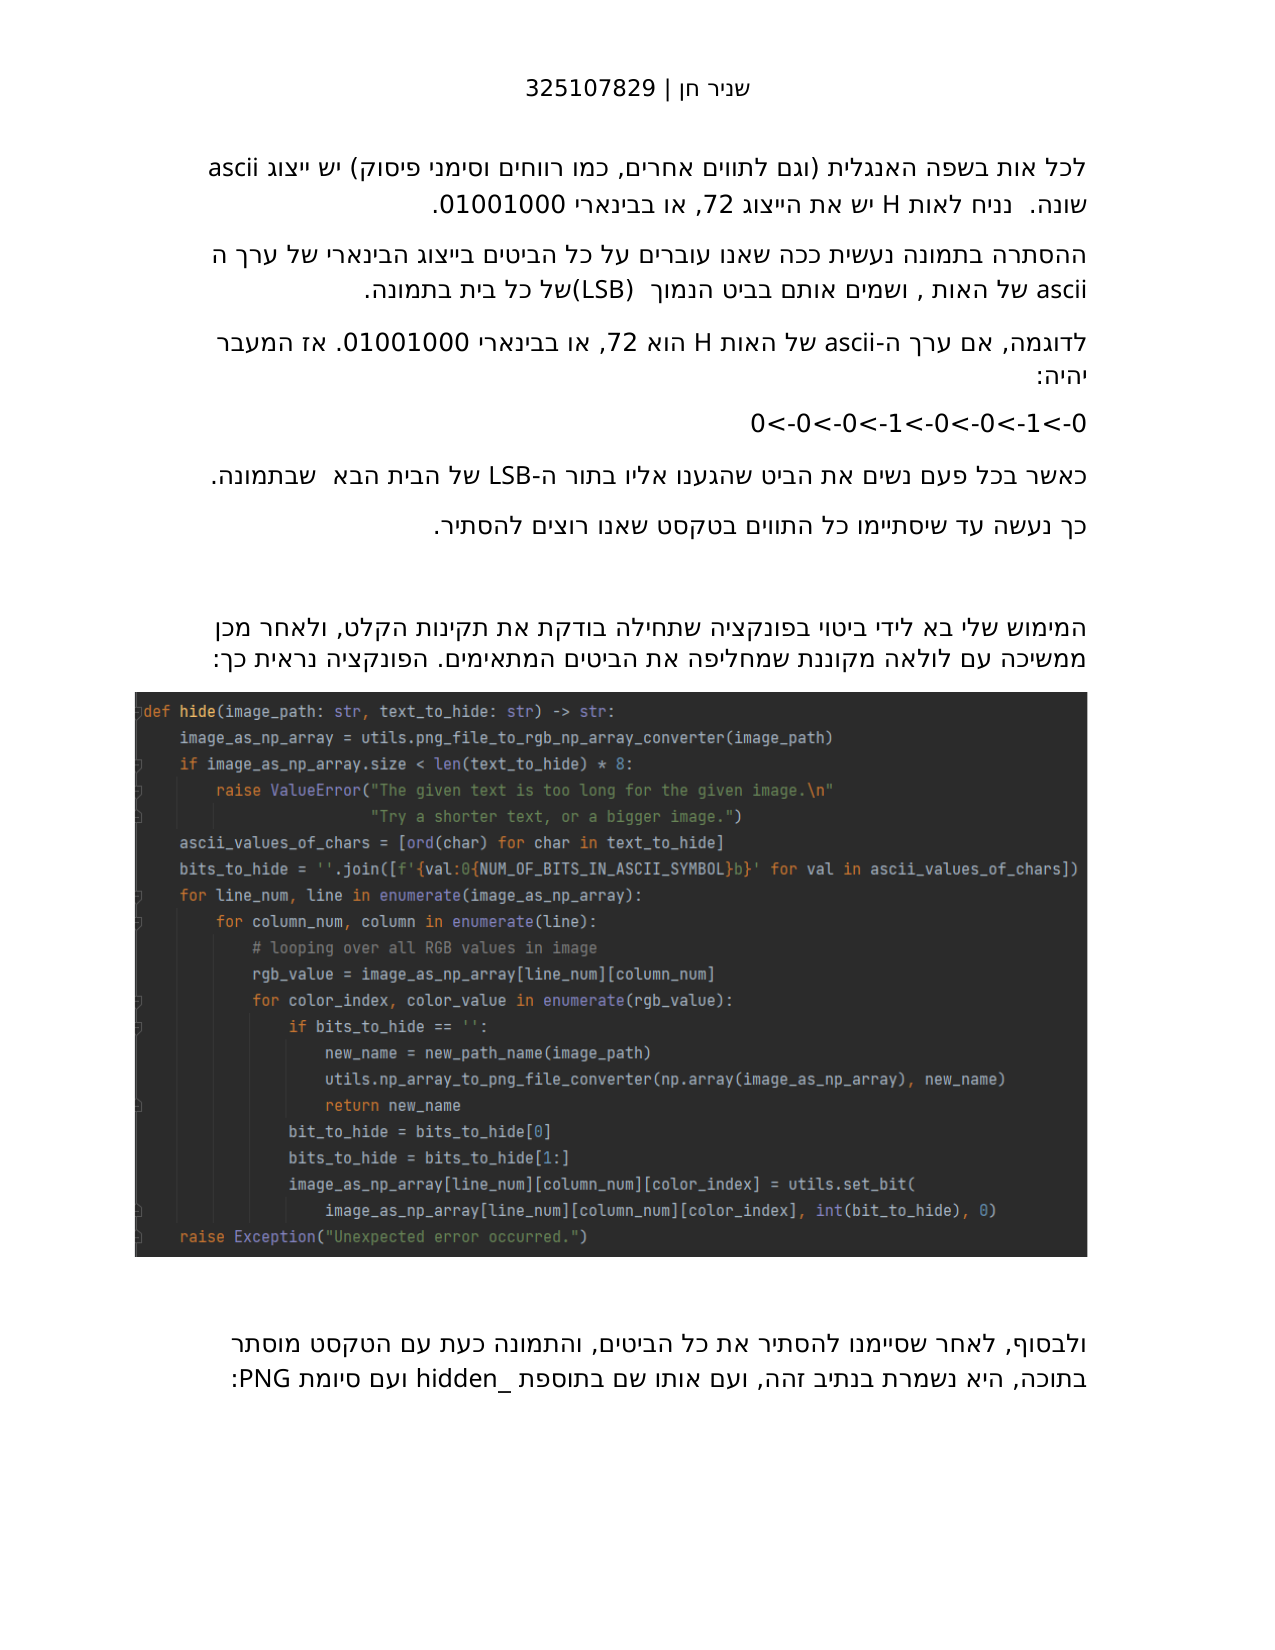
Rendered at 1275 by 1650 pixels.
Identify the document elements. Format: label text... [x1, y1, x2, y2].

text לכל אות בשפה האנגלית (וגם לתווים אחרים, כמו רווחים וסימני פיסוק) יש ייצוג ascii שונה. נניח לאות H יש את הייצוג 72, או בבינארי 01001000. [187, 150, 1087, 220]
text ולבסוף, לאחר שסיימנו להסתיר את כל הביטים, והתמונה כעת עם הטקסט מוסתר בתוכה, היא נשמרת בנתיב זהה, ועם אותו שם בתוספת _hidden ועם סיומת PNG: [187, 1329, 1087, 1394]
picture [134, 692, 1088, 1257]
text ההסתרה בתמונה נעשית ככה שאנו עוברים על כל הביטים בייצוג הבינארי של ערך הascii של האות , ושמים אותם בביט הנמוך (LSB)של כל בית בתמונה. [187, 240, 1087, 306]
text כאשר בכל פעם נשים את הביט שהגענו אליו בתור ה-LSB של הבית הבא שבתמונה. [187, 458, 1087, 492]
text לדוגמה, אם ערך ה-ascii של האות H הוא 72, או בבינארי 01001000. אז המעבר יהיה: [187, 325, 1087, 391]
text המימוש שלי בא לידי ביטוי בפונקציה שתחילה בודקת את תקינות הקלט, ולאחר מכן ממשיכה עם לולאה מקוננת שמחליפה את הביטים המתאימים. הפונקציה נראית כך: [187, 613, 1087, 673]
text כך נעשה עד שיסתיימו כל התווים בטקסט שאנו רוצים להסתיר. [187, 511, 1087, 540]
text 0->1->0->0->1->0->0->0 [187, 409, 1087, 439]
